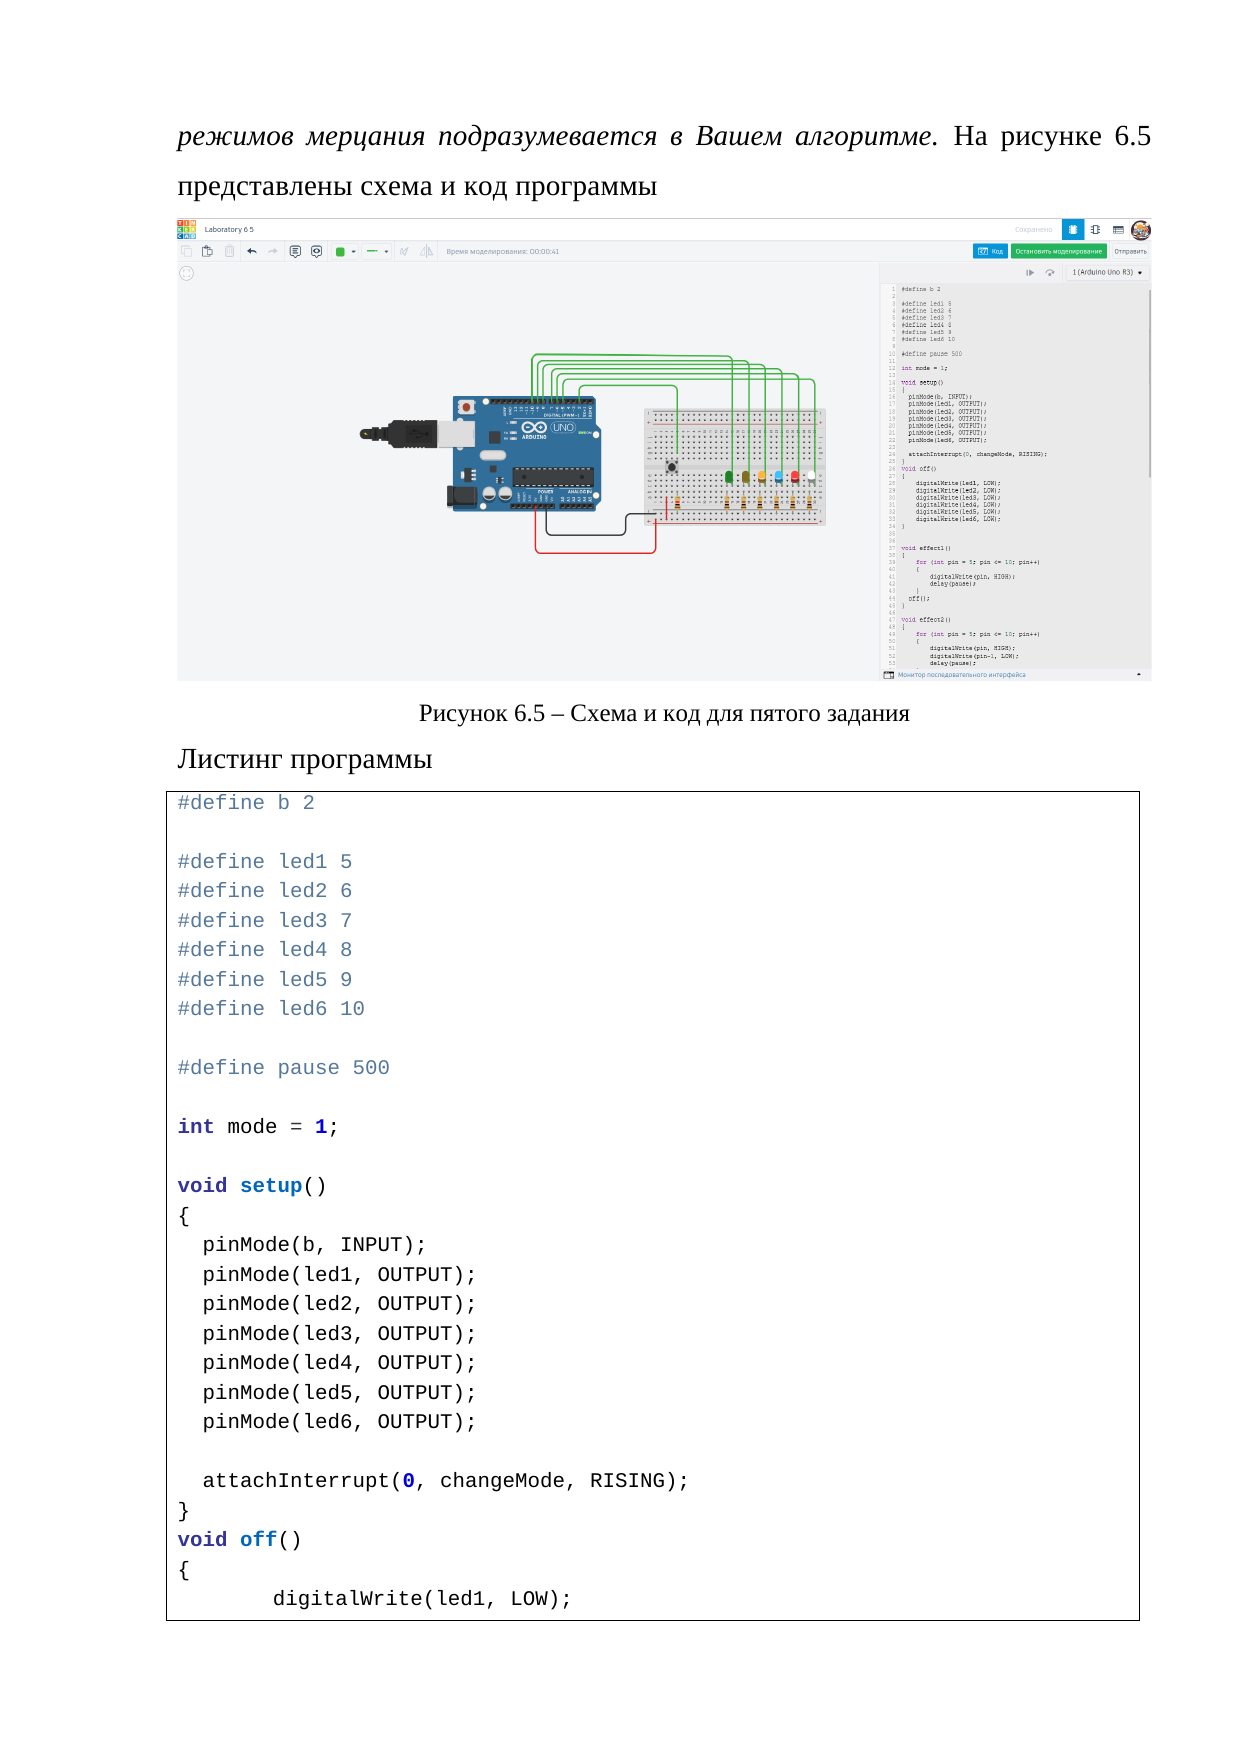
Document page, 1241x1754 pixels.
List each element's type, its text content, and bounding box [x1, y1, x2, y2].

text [177, 118, 1152, 202]
text Листинг программы [177, 741, 1152, 774]
text Рисунок 6.5 – Схема и код для пятого задания [177, 698, 1152, 726]
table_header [167, 792, 1139, 1620]
picture [1070, 226, 1077, 233]
picture [177, 218, 1152, 681]
